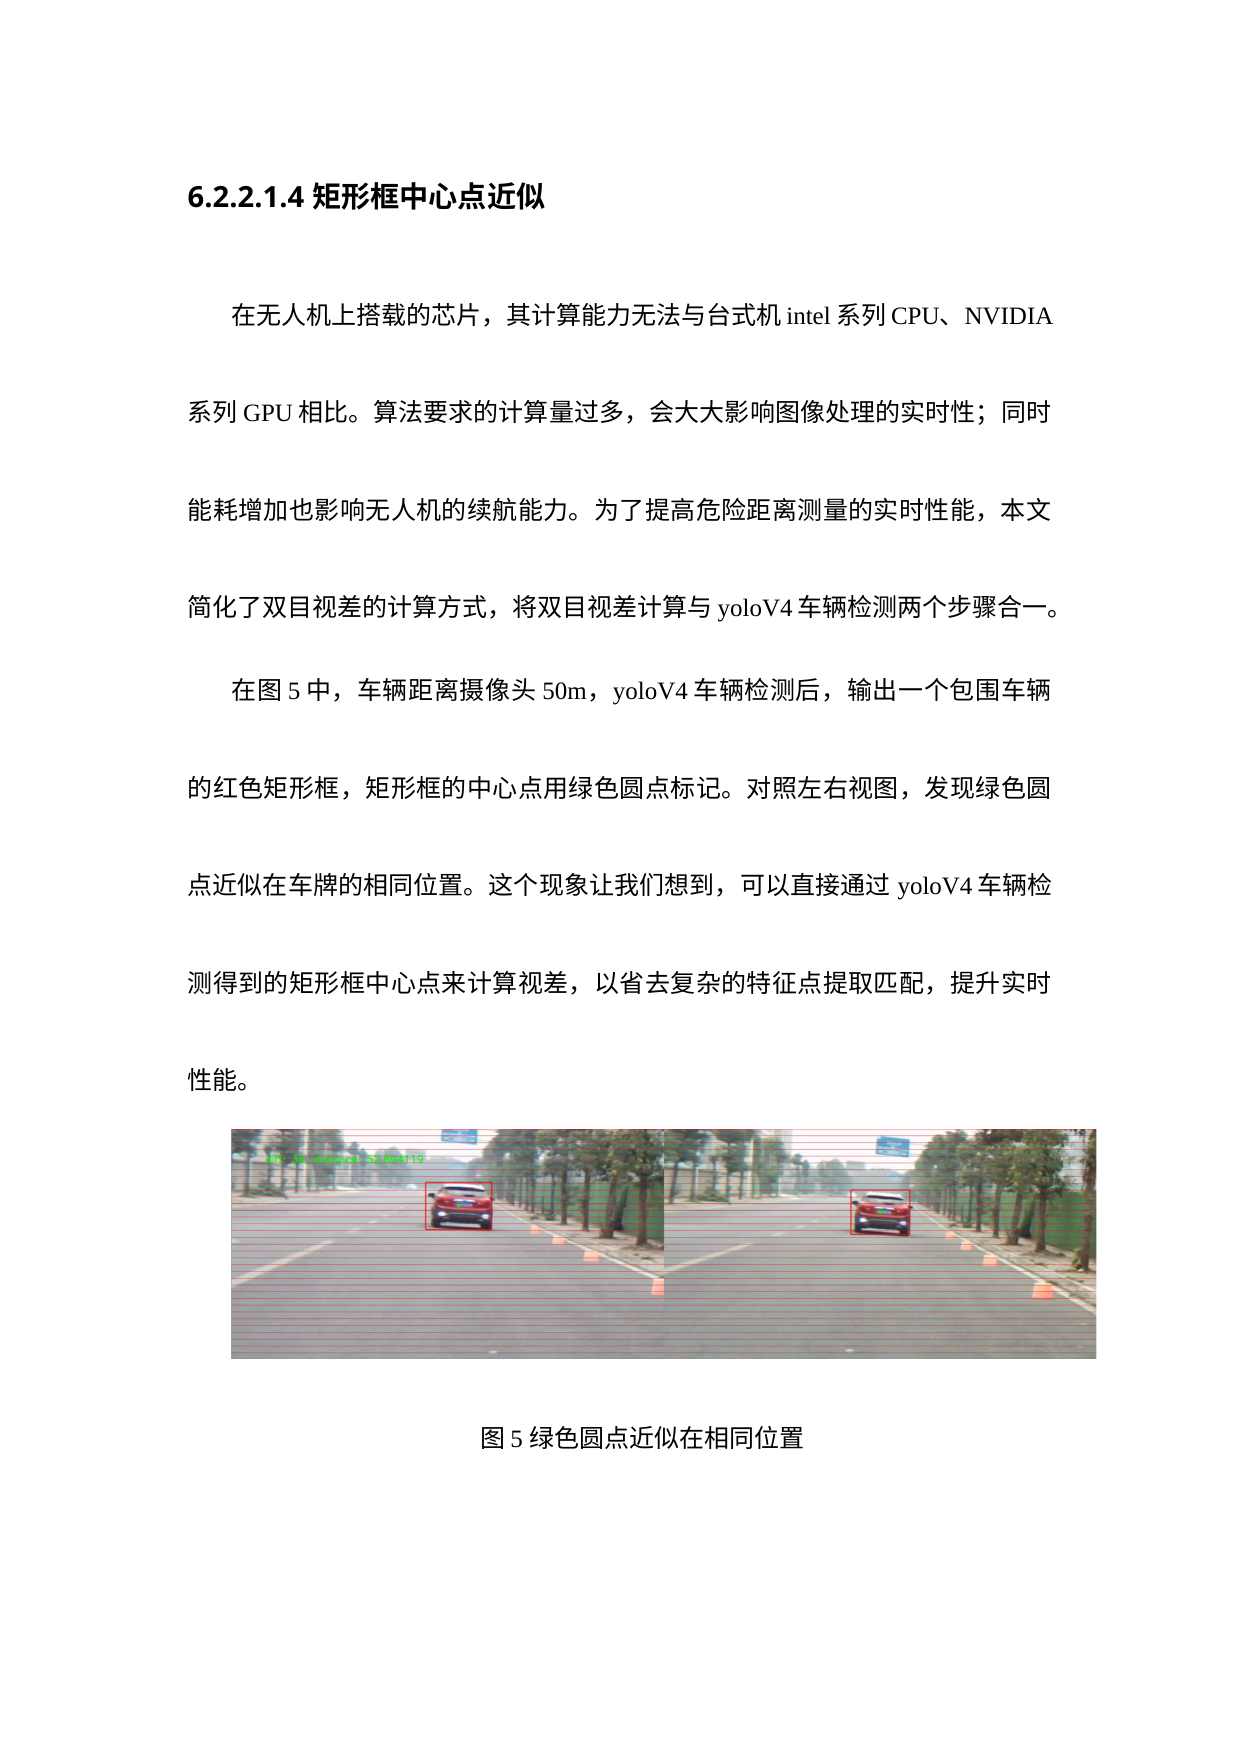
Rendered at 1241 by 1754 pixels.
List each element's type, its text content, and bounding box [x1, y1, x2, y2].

picture [231, 1129, 1097, 1359]
text 在图5中，车辆距离摄像头50m，yoloV4车辆检测后，输出一个包围车辆的红色矩形框，矩形框的中心点用绿色圆点标记。对照左右视图，发现绿色圆点近似在车牌的相同位置。这个现象让我们想到，可以直接通过yoloV4车辆检测得到的矩形框中心点来计算视差，以省去复杂的特征点提取匹配，提升实时性能。 [187, 656, 1053, 1111]
text 图5 绿色圆点近似在相同位置 [187, 1404, 1053, 1469]
text 在无人机上搭载的芯片，其计算能力无法与台式机intel系列CPU、NVIDIA 系列GPU相比。算法要求的计算量过多，会大大影响图像处理的实时性；同时能耗增加也影响无人机的续航能力。为了提高危险距离测量的实时性能，本文简化了双目视差的计算方式，将双目视差计算与yoloV4车辆检测两个步骤合一。 [187, 281, 1053, 638]
subtitle 6.2.2.1.4 矩形框中心点近似 [187, 162, 1053, 227]
